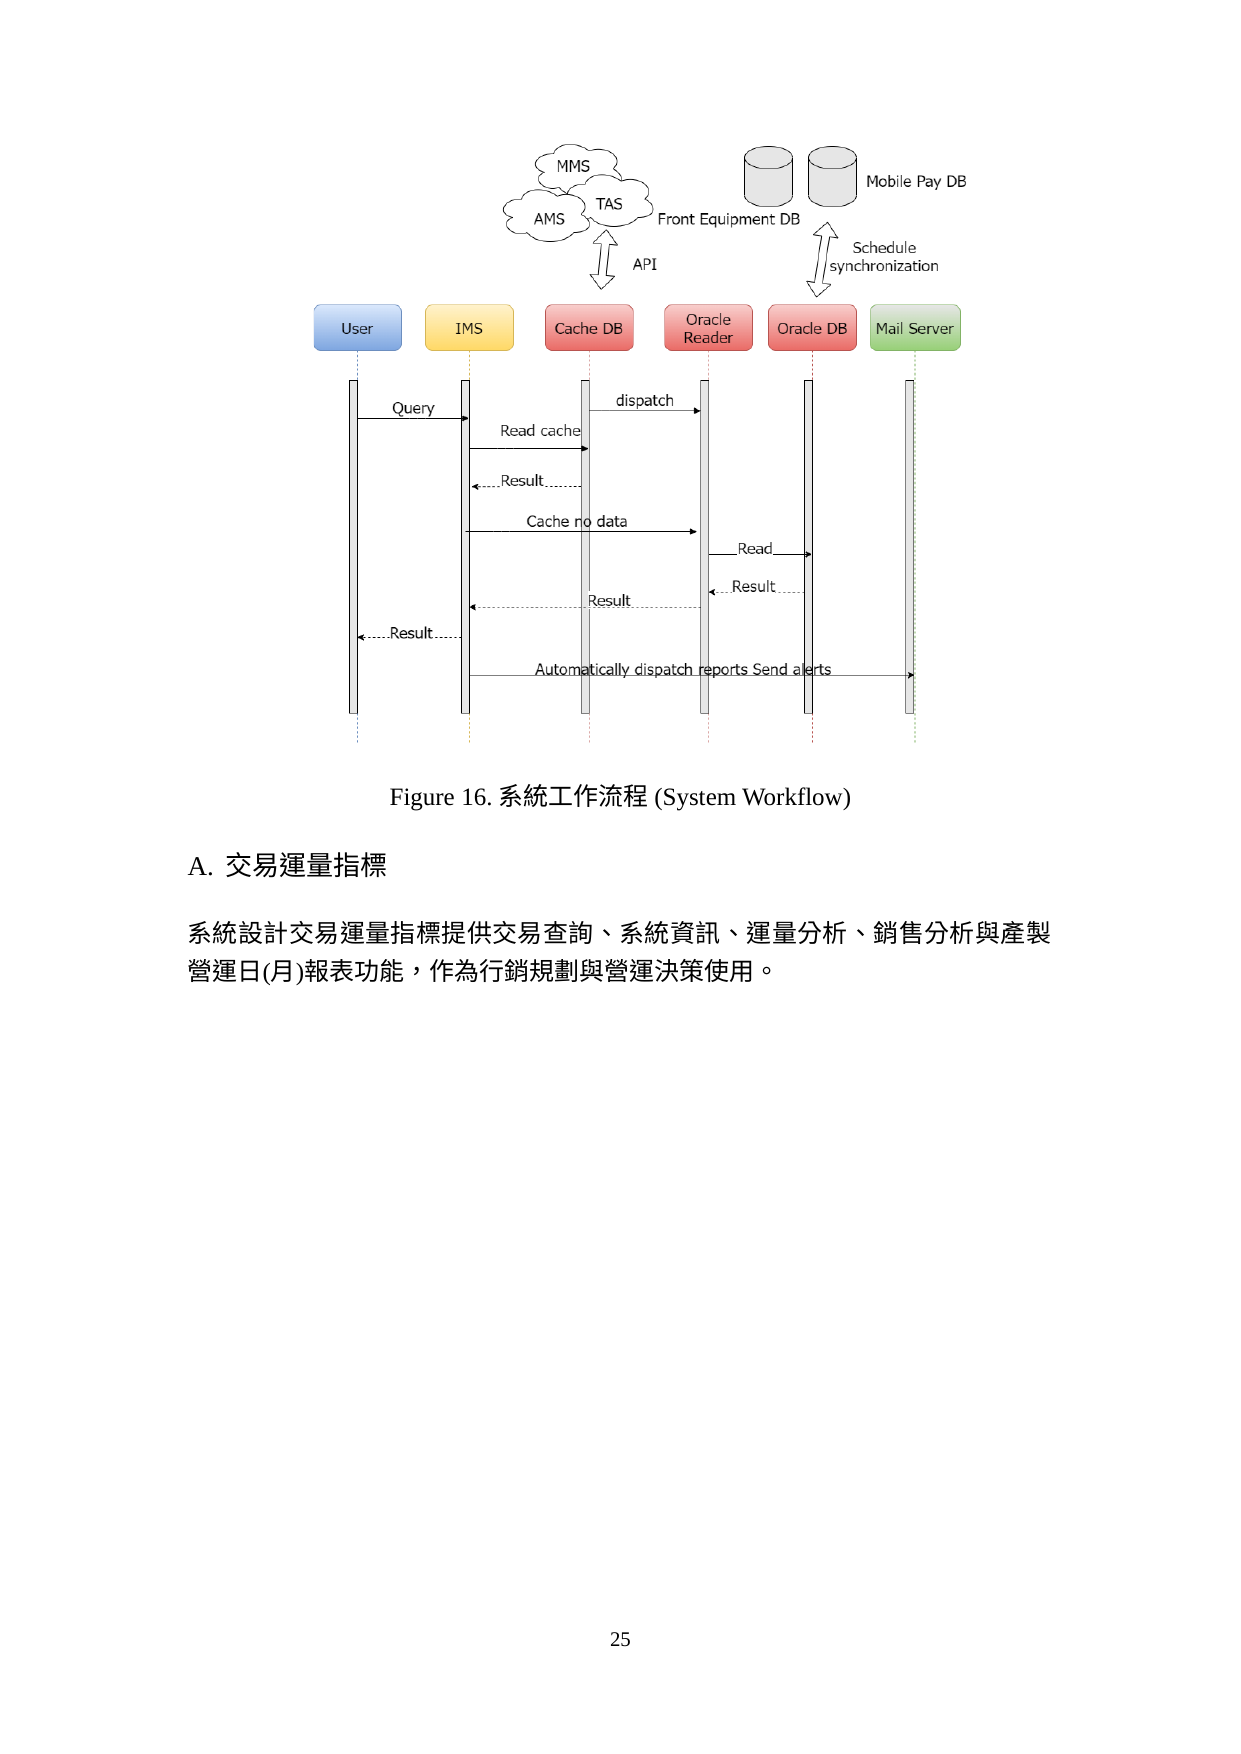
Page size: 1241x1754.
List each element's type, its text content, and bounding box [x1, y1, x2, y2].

text 系統設計交易運量指標提供交易查詢、系統資訊、運量分析、銷售分析與產製營運日(月)報表功能，作為行銷規劃與營運決策使用。 [187, 913, 1053, 988]
list 交易運量指標 [187, 826, 1053, 901]
picture [313, 138, 977, 744]
